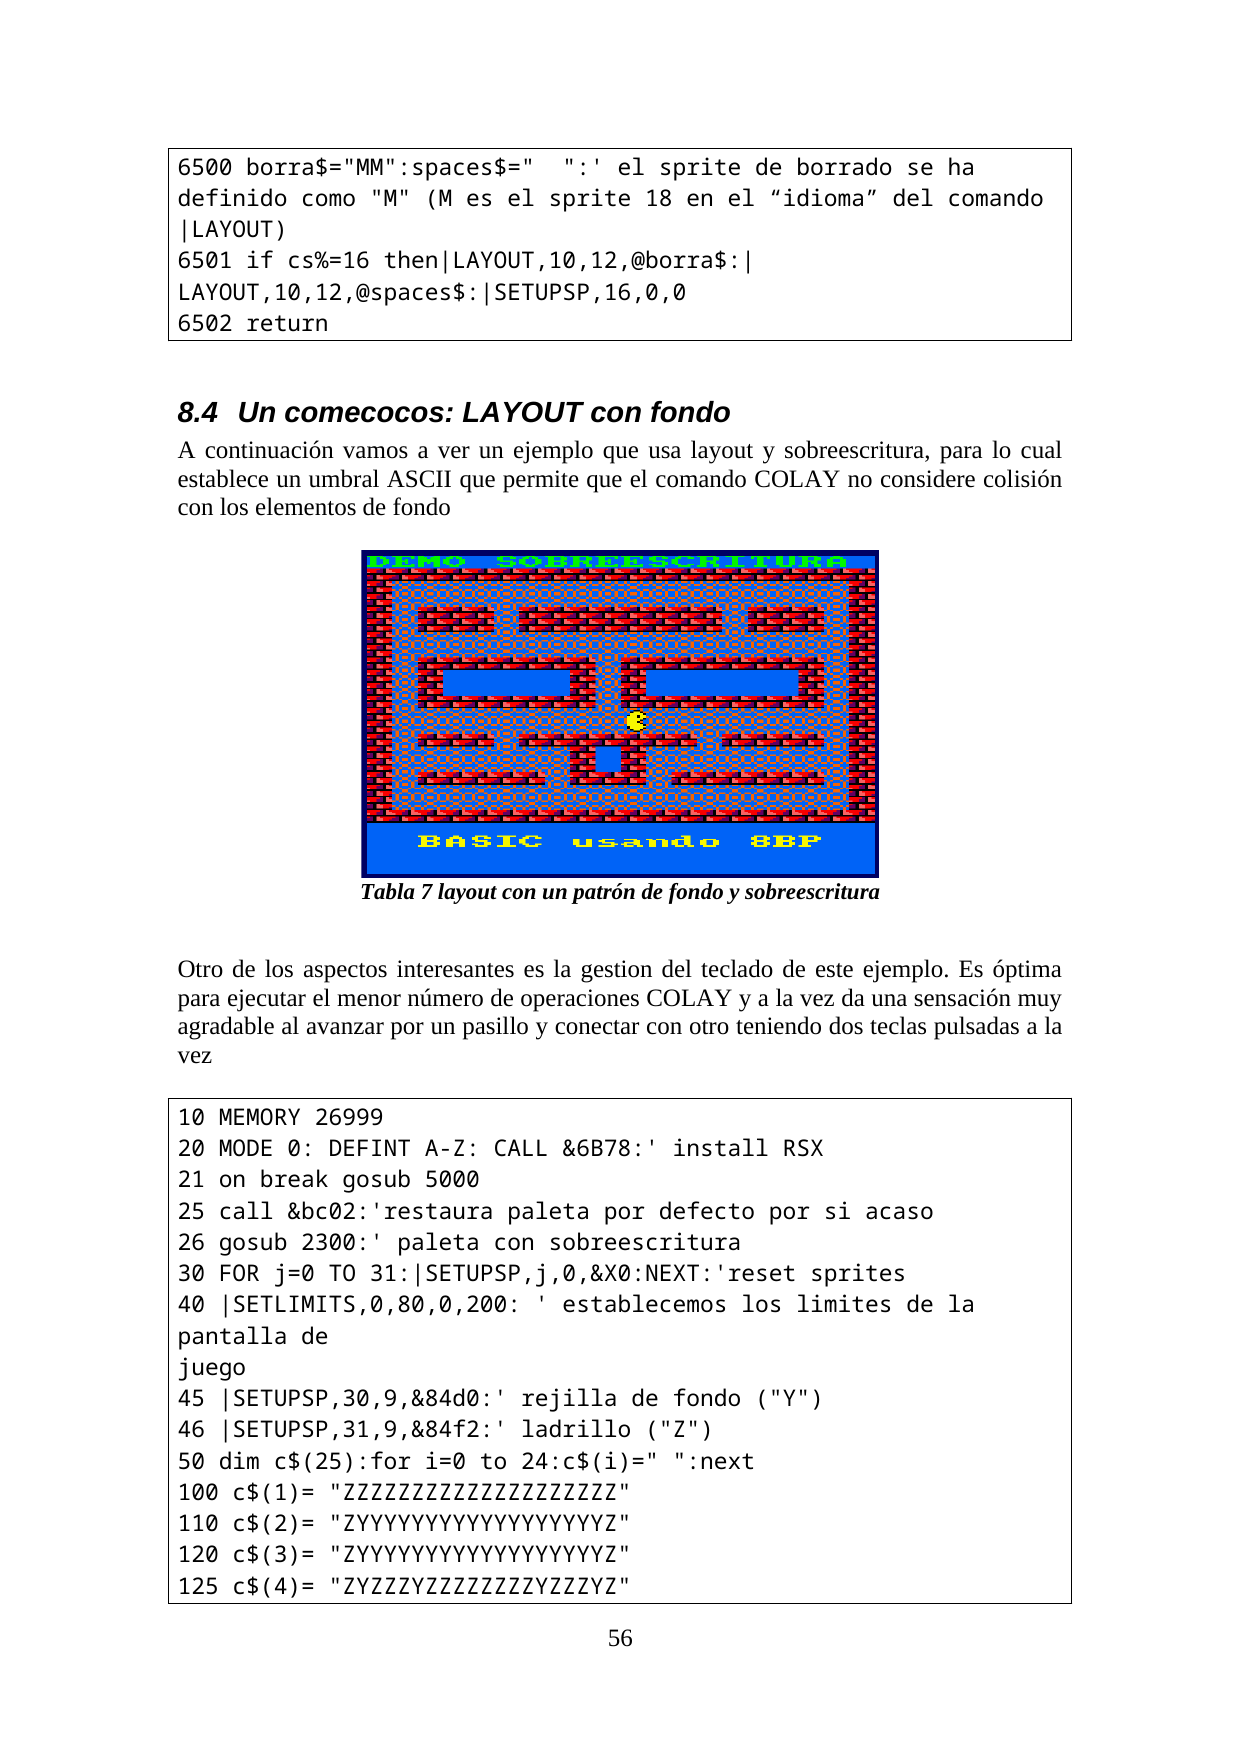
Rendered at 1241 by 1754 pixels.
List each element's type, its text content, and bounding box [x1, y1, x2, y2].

text 40 |SETLIMITS,0,80,0,200: ' establecemos los limites de la pantalla de [177, 1288, 1063, 1351]
text 6502 return [169, 304, 1071, 340]
text 10 MEMORY 26999 [169, 1099, 1071, 1132]
text 26 gosub 2300:' paleta con sobreescritura [177, 1226, 1063, 1257]
text 120 c$(3)= "ZYYYYYYYYYYYYYYYYYYZ" [177, 1538, 1063, 1566]
text 110 c$(2)= "ZYYYYYYYYYYYYYYYYYYZ" [177, 1507, 1063, 1538]
text 125 c$(4)= "ZYZZZYZZZZZZZZYZZZYZ" [169, 1566, 1071, 1603]
text 50 dim c$(25):for i=0 to 24:c$(i)=" ":next [177, 1444, 1063, 1476]
text 6500 borra$="MM":spaces$=" ":' el sprite de borrado se ha definido como "M" (M es el sprite 18 en el “idioma” del comando |LAYOUT) [169, 149, 1071, 244]
text 100 c$(1)= "ZZZZZZZZZZZZZZZZZZZZ" [177, 1476, 1063, 1507]
text 46 |SETUPSP,31,9,&84f2:' ladrillo ("Z") [177, 1413, 1063, 1444]
text juego [177, 1351, 1063, 1382]
text 25 call &bc02:'restaura paleta por defecto por si acaso [177, 1194, 1063, 1226]
text A continuación vamos a ver un ejemplo que usa layout y sobreescritura, para lo cual establece un umbral ASCII que permite que el comando COLAY no considere colisión con los elementos de fondo [177, 435, 1063, 521]
text 21 on break gosub 5000 [177, 1163, 1063, 1194]
text 30 FOR j=0 TO 31:|SETUPSP,j,0,&X0:NEXT:'reset sprites [177, 1257, 1063, 1288]
text 6501 if cs%=16 then|LAYOUT,10,12,@borra$:|LAYOUT,10,12,@spaces$:|SETUPSP,16,0,0 [177, 244, 1063, 304]
picture [361, 550, 879, 878]
text 20 MODE 0: DEFINT A-Z: CALL &6B78:' install RSX [177, 1132, 1063, 1163]
subtitle Un comecocos: LAYOUT con fondo [177, 395, 1063, 429]
text Otro de los aspectos interesantes es la gestion del teclado de este ejemplo. Es óptima para ejecutar el menor número de operaciones COLAY y a la vez da una sensación muy agradable al avanzar por un pasillo y conectar con otro teniendo dos teclas pulsadas a la vez [177, 954, 1063, 1069]
text 45 |SETUPSP,30,9,&84d0:' rejilla de fondo ("Y") [177, 1382, 1063, 1413]
